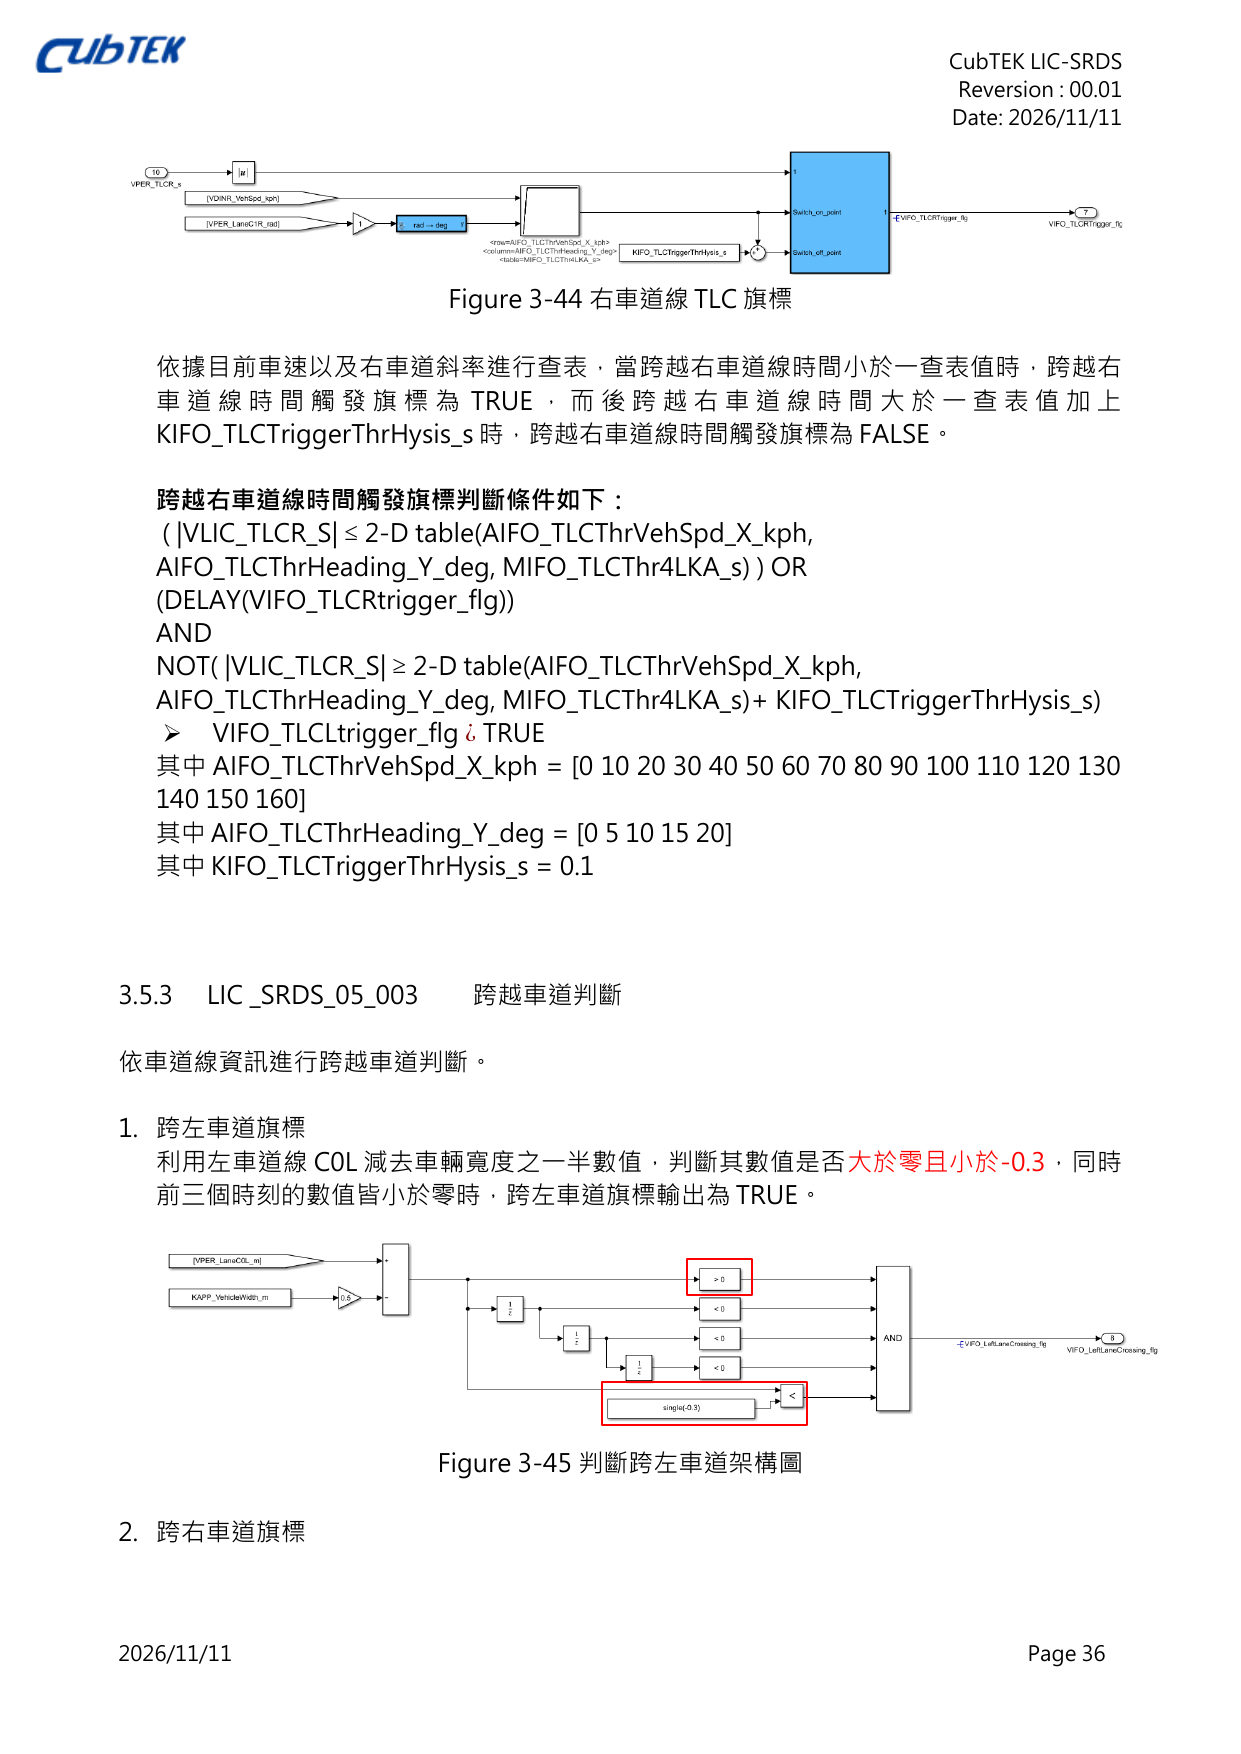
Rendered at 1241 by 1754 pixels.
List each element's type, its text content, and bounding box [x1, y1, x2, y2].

text NOT( |VLIC_TLCR_S| 2-D table(AIFO_TLCThrVehSpd_X_kph, AIFO_TLCThrHeading_Y_deg, MIFO_TLCThr4LKA_s)+ KIFO_TLCTriggerThrHysis_s) [156, 649, 1122, 715]
list 跨左車道旗標 [118, 1111, 1122, 1144]
text 依車道線資訊進行跨越車道判斷。 [118, 1044, 1122, 1078]
text 依據目前車速以及右車道斜率進行查表，當跨越右車道線時間小於一查表值時，跨越右車道線時間觸發旗標為TRUE，而後跨越右車道線時間大於一查表值加上KIFO_TLCTriggerThrHysis_s時，跨越右車道線時間觸發旗標為FALSE。 [156, 350, 1122, 449]
text Figure 3-45 判斷跨左車道架構圖 [118, 1439, 1122, 1481]
picture [155, 1243, 1160, 1440]
text 其中AIFO_TLCThrHeading_Y_deg = [0 5 10 15 20] [156, 815, 1122, 848]
subtitle LIC _SRDS_05_003 跨越車道判斷 [118, 977, 1122, 1010]
text AND [156, 616, 1122, 649]
picture [118, 130, 1123, 275]
text 其中KIFO_TLCTriggerThrHysis_s = 0.1 [156, 848, 1122, 882]
text ( |VLIC_TLCR_S| 2-D table(AIFO_TLCThrVehSpd_X_kph, AIFO_TLCThrHeading_Y_deg, MIFO_TLCThr4LKA_s) ) OR (DELAY(VIFO_TLCRtrigger_flg)) [156, 516, 1122, 616]
picture [28, 25, 188, 71]
list VIFO_TLCLtrigger_flg TRUE [162, 715, 1122, 749]
text 其中AIFO_TLCThrVehSpd_X_kph = [0 10 20 30 40 50 60 70 80 90 100 110 120 130 140 150 160] [156, 749, 1122, 815]
text Figure 3-44 右車道線TLC旗標 [118, 275, 1122, 317]
list 跨右車道旗標 [118, 1514, 1122, 1547]
text 跨越右車道線時間觸發旗標判斷條件如下： [156, 483, 1122, 516]
text 利用左車道線C0L減去車輛寬度之一半數值，判斷其數值是否大於零且小於-0.3，同時前三個時刻的數值皆小於零時，跨左車道旗標輸出為TRUE。 [156, 1144, 1122, 1211]
